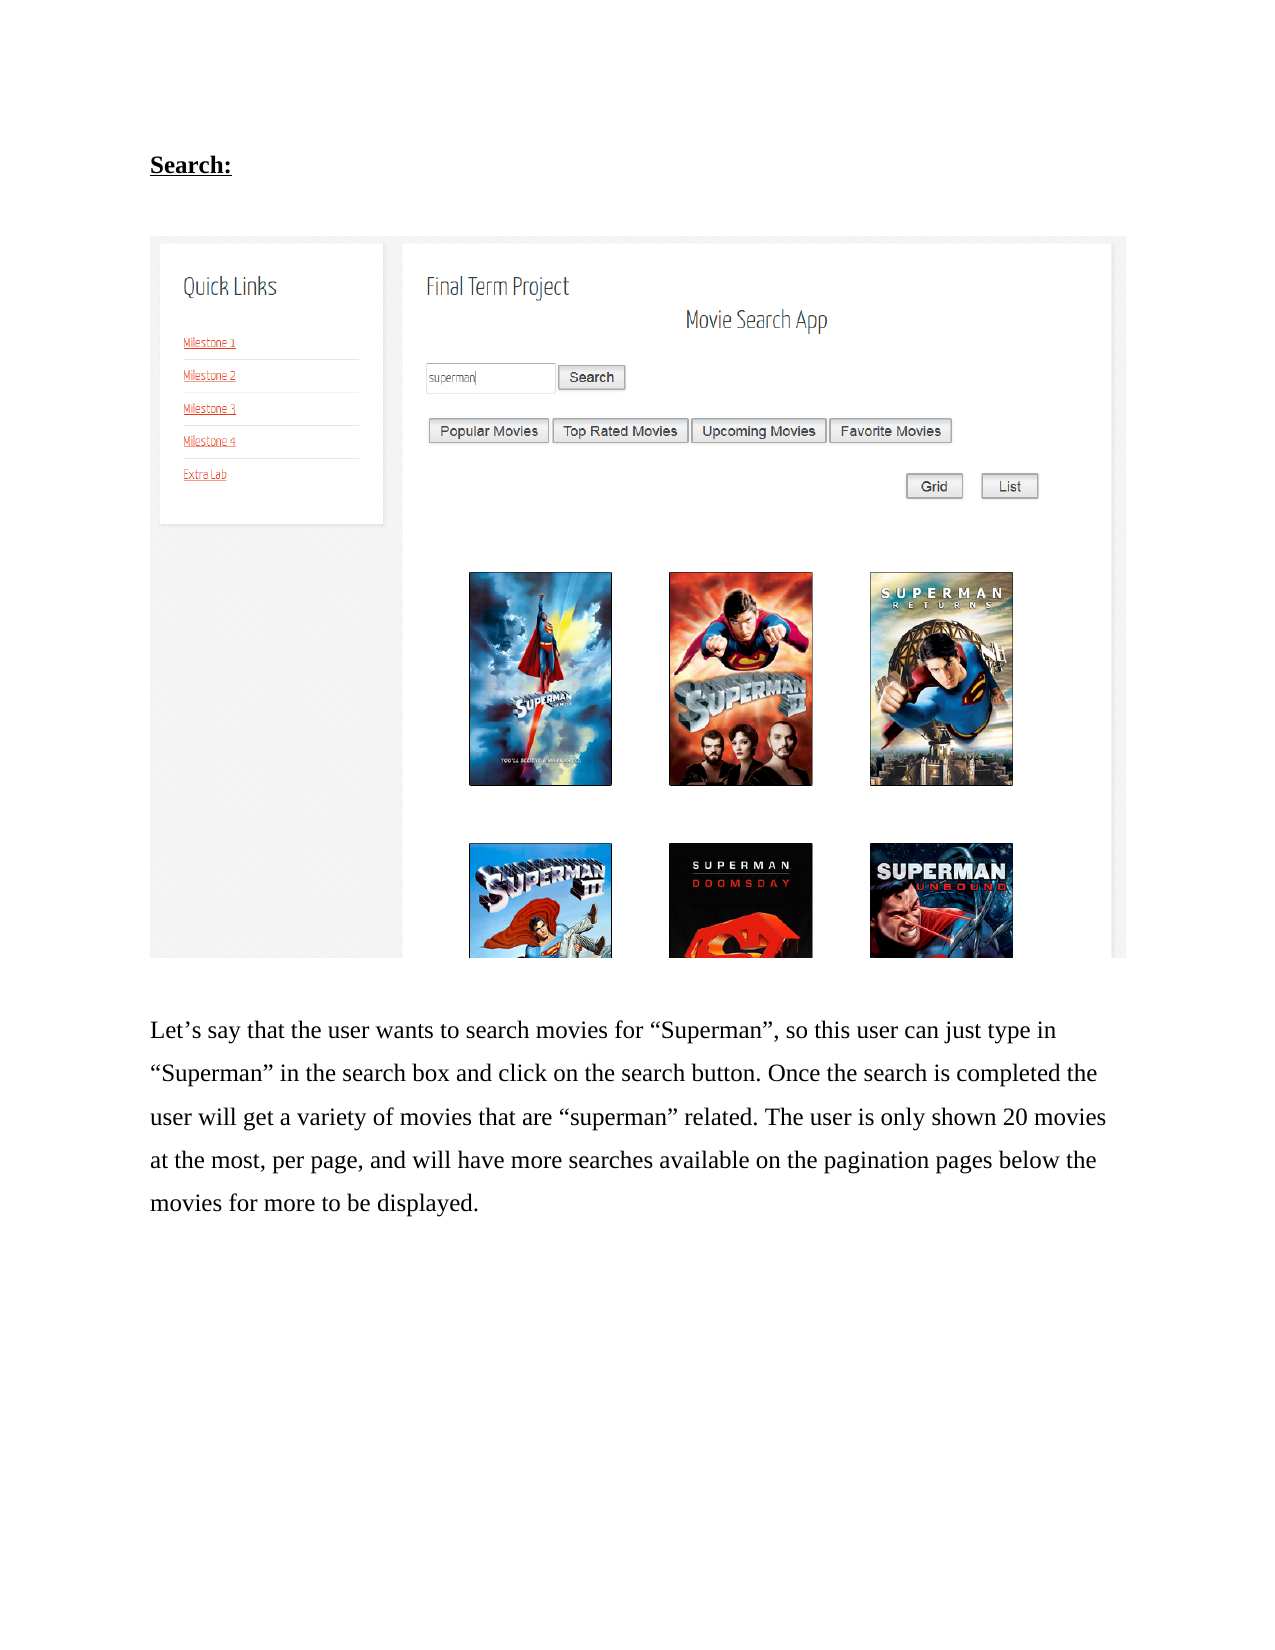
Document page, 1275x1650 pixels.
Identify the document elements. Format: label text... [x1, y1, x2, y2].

text Search: [150, 150, 1125, 179]
picture [150, 236, 1127, 958]
text Let’s say that the user wants to search movies for “Superman”, so this user can just type in “Superman” in the search box and click on the search button. Once the search is completed the user will get a variety of movies that are “superman” related. The user is only shown 20 movies at the most, per page, and will have more searches available on the pagination pages below the movies for more to be displayed. [150, 1015, 1125, 1217]
